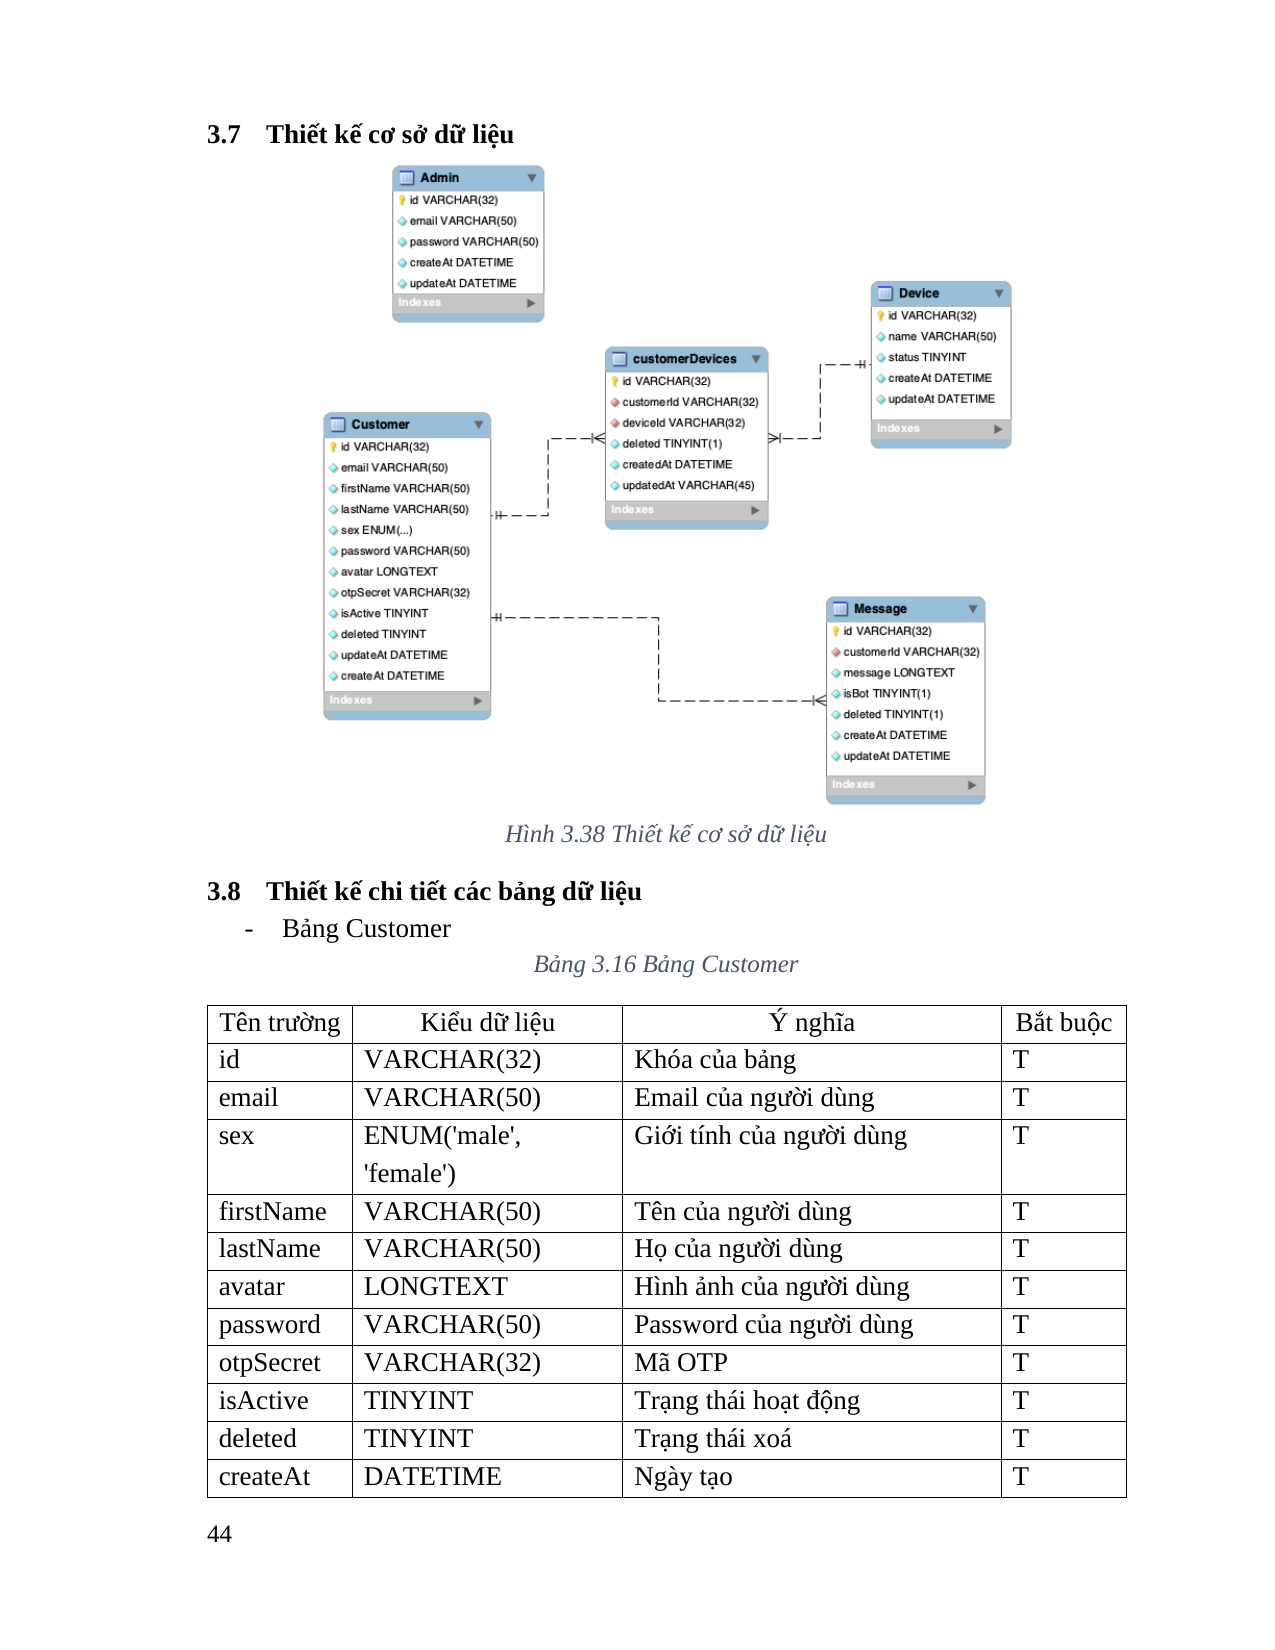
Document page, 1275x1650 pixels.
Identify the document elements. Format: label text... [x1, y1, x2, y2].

table_header Kiểu dữ liệu [353, 1006, 622, 1043]
table_cell Ngày tạo [623, 1460, 1001, 1497]
table_cell Khóa của bảng [623, 1044, 1001, 1081]
table_cell T [1002, 1195, 1126, 1232]
table_cell Password của người dùng [623, 1309, 1001, 1345]
table_cell Giới tính của người dùng [623, 1120, 1001, 1194]
table_cell createAt [208, 1460, 352, 1497]
table_cell Trạng thái xoá [623, 1422, 1001, 1459]
table_cell email [208, 1082, 352, 1118]
table_cell otpSecret [208, 1346, 352, 1383]
table_cell avatar [208, 1271, 352, 1307]
table_cell T [1002, 1460, 1126, 1497]
table_cell Mã OTP [623, 1346, 1001, 1383]
table_cell lastName [208, 1233, 352, 1269]
table_cell isActive [208, 1384, 352, 1421]
table_cell LONGTEXT [353, 1271, 622, 1307]
table_cell T [1002, 1346, 1126, 1383]
table_cell T [1002, 1309, 1126, 1345]
table_cell firstName [208, 1195, 352, 1232]
table_cell T [1002, 1384, 1126, 1421]
table_cell VARCHAR(50) [353, 1082, 622, 1118]
table_cell VARCHAR(32) [353, 1044, 622, 1081]
table_cell T [1002, 1233, 1126, 1269]
table_cell Hình ảnh của người dùng [623, 1271, 1001, 1307]
table_cell Trạng thái hoạt động [623, 1384, 1001, 1421]
table_header Bắt buộc [1002, 1006, 1126, 1043]
table_cell Tên của người dùng [623, 1195, 1001, 1232]
table_cell Họ của người dùng [623, 1233, 1001, 1269]
table_cell VARCHAR(32) [353, 1346, 622, 1383]
list Bảng Customer [244, 912, 1127, 943]
table_cell VARCHAR(50) [353, 1233, 622, 1269]
table_header Tên trường [208, 1006, 352, 1043]
table_cell VARCHAR(50) [353, 1195, 622, 1232]
table_cell T [1002, 1271, 1126, 1307]
table_cell T [1002, 1422, 1126, 1459]
subtitle Thiết kế chi tiết các bảng dữ liệu [207, 875, 1127, 906]
table_cell id [208, 1044, 352, 1081]
table_cell Email của người dùng [623, 1082, 1001, 1118]
table_cell T [1002, 1120, 1126, 1194]
table_cell TINYINT [353, 1384, 622, 1421]
table_header Ý nghĩa [623, 1006, 1001, 1043]
table_cell password [208, 1309, 352, 1345]
table_cell T [1002, 1082, 1126, 1118]
table_cell ENUM('male', 'female') [353, 1120, 622, 1194]
table_cell VARCHAR(50) [353, 1309, 622, 1345]
picture [313, 155, 1021, 814]
table_cell DATETIME [353, 1460, 622, 1497]
table_cell TINYINT [353, 1422, 622, 1459]
table_cell T [1002, 1044, 1126, 1081]
table_cell deleted [208, 1422, 352, 1459]
table_cell sex [208, 1120, 352, 1194]
subtitle Thiết kế cơ sở dữ liệu [207, 118, 1127, 149]
